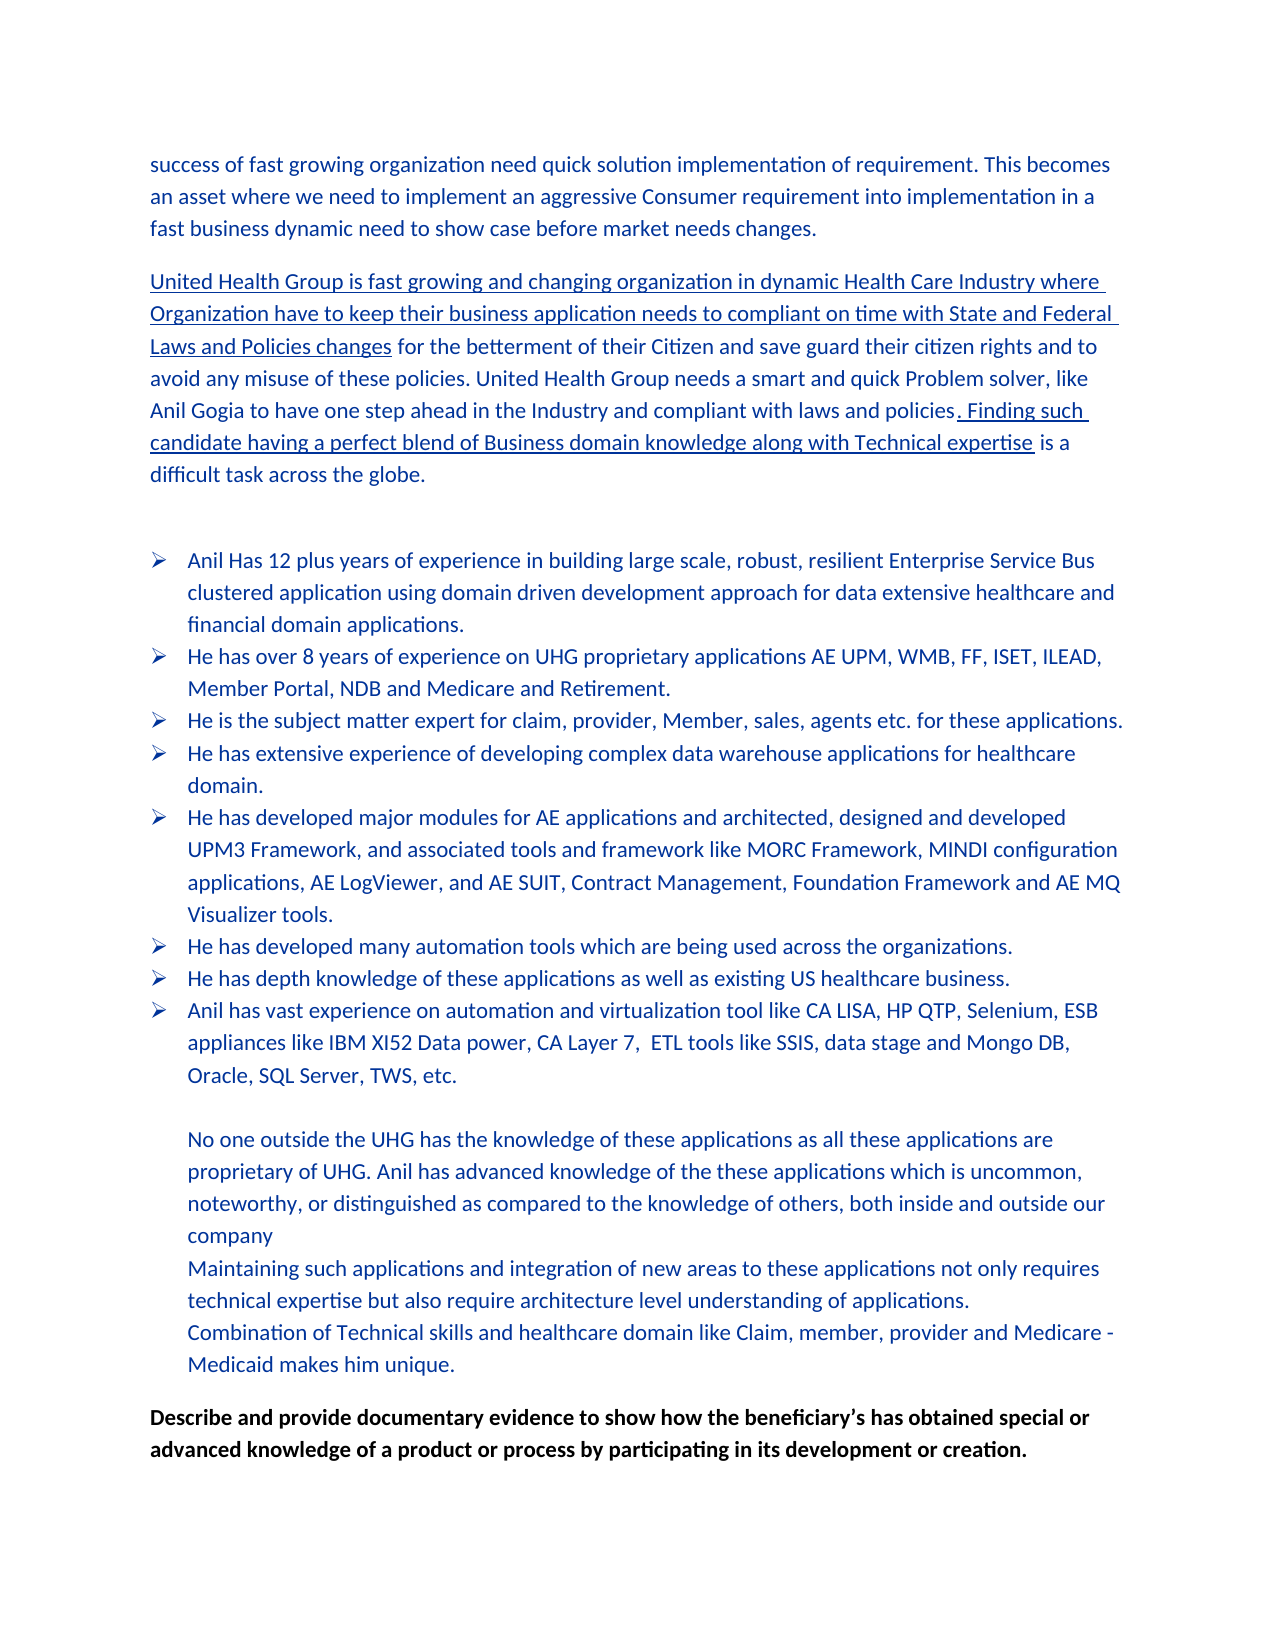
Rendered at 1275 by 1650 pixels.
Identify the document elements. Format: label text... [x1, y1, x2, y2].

list Combination of Technical skills and healthcare domain like Claim, member, provider and Medicare -Medicaid makes him unique. [187, 1318, 1125, 1378]
list He has over 8 years of experience on UHG proprietary applications AE UPM, WMB, FF, ISET, ILEAD, Member Portal, NDB and Medicare and Retirement. [150, 642, 1125, 702]
list He is the subject matter expert for claim, provider, Member, sales, agents etc. for these applications. [150, 707, 1125, 735]
list He has extensive experience of developing complex data warehouse applications for healthcare domain. [150, 739, 1125, 799]
list He has developed many automation tools which are being used across the organizations. [150, 932, 1125, 960]
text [150, 150, 1125, 242]
list Anil has vast experience on automation and virtualization tool like CA LISA, HP QTP, Selenium, ESB appliances like IBM XI52 Data power, CA Layer 7, ETL tools like SSIS, data stage and Mongo DB, Oracle, SQL Server, TWS, etc. [150, 996, 1125, 1089]
list Anil Has 12 plus years of experience in building large scale, robust, resilient Enterprise Service Bus clustered application using domain driven development approach for data extensive healthcare and financial domain applications. [150, 546, 1125, 638]
list He has developed major modules for AE applications and architected, designed and developed UPM3 Framework, and associated tools and framework like MORC Framework, MINDI configuration applications, AE LogViewer, and AE SUIT, Contract Management, Foundation Framework and AE MQ Visualizer tools. [150, 803, 1125, 928]
text Describe and provide documentary evidence to show how the beneficiary’s has obtained special or advanced knowledge of a product or process by participating in its development or creation. [150, 1403, 1125, 1464]
list He has depth knowledge of these applications as well as existing US healthcare business. [150, 964, 1125, 992]
list No one outside the UHG has the knowledge of these applications as all these applications are proprietary of UHG. Anil has advanced knowledge of the these applications which is uncommon, noteworthy, or distinguished as compared to the knowledge of others, both inside and outside our company [187, 1125, 1125, 1250]
list Maintaining such applications and integration of new areas to these applications not only requires technical expertise but also require architecture level understanding of applications. [187, 1254, 1125, 1314]
text United Health Group is fast growing and changing organization in dynamic Health Care Industry where Organization have to keep their business application needs to compliant on time with State and Federal Laws and Policies changes for the betterment of their Citizen and save guard their citizen rights and to avoid any misuse of these policies. United Health Group needs a smart and quick Problem solver, like Anil Gogia to have one step ahead in the Industry and compliant with laws and policies. Finding such candidate having a perfect blend of Business domain knowledge along with Technical expertise is a difficult task across the globe. [150, 267, 1125, 488]
